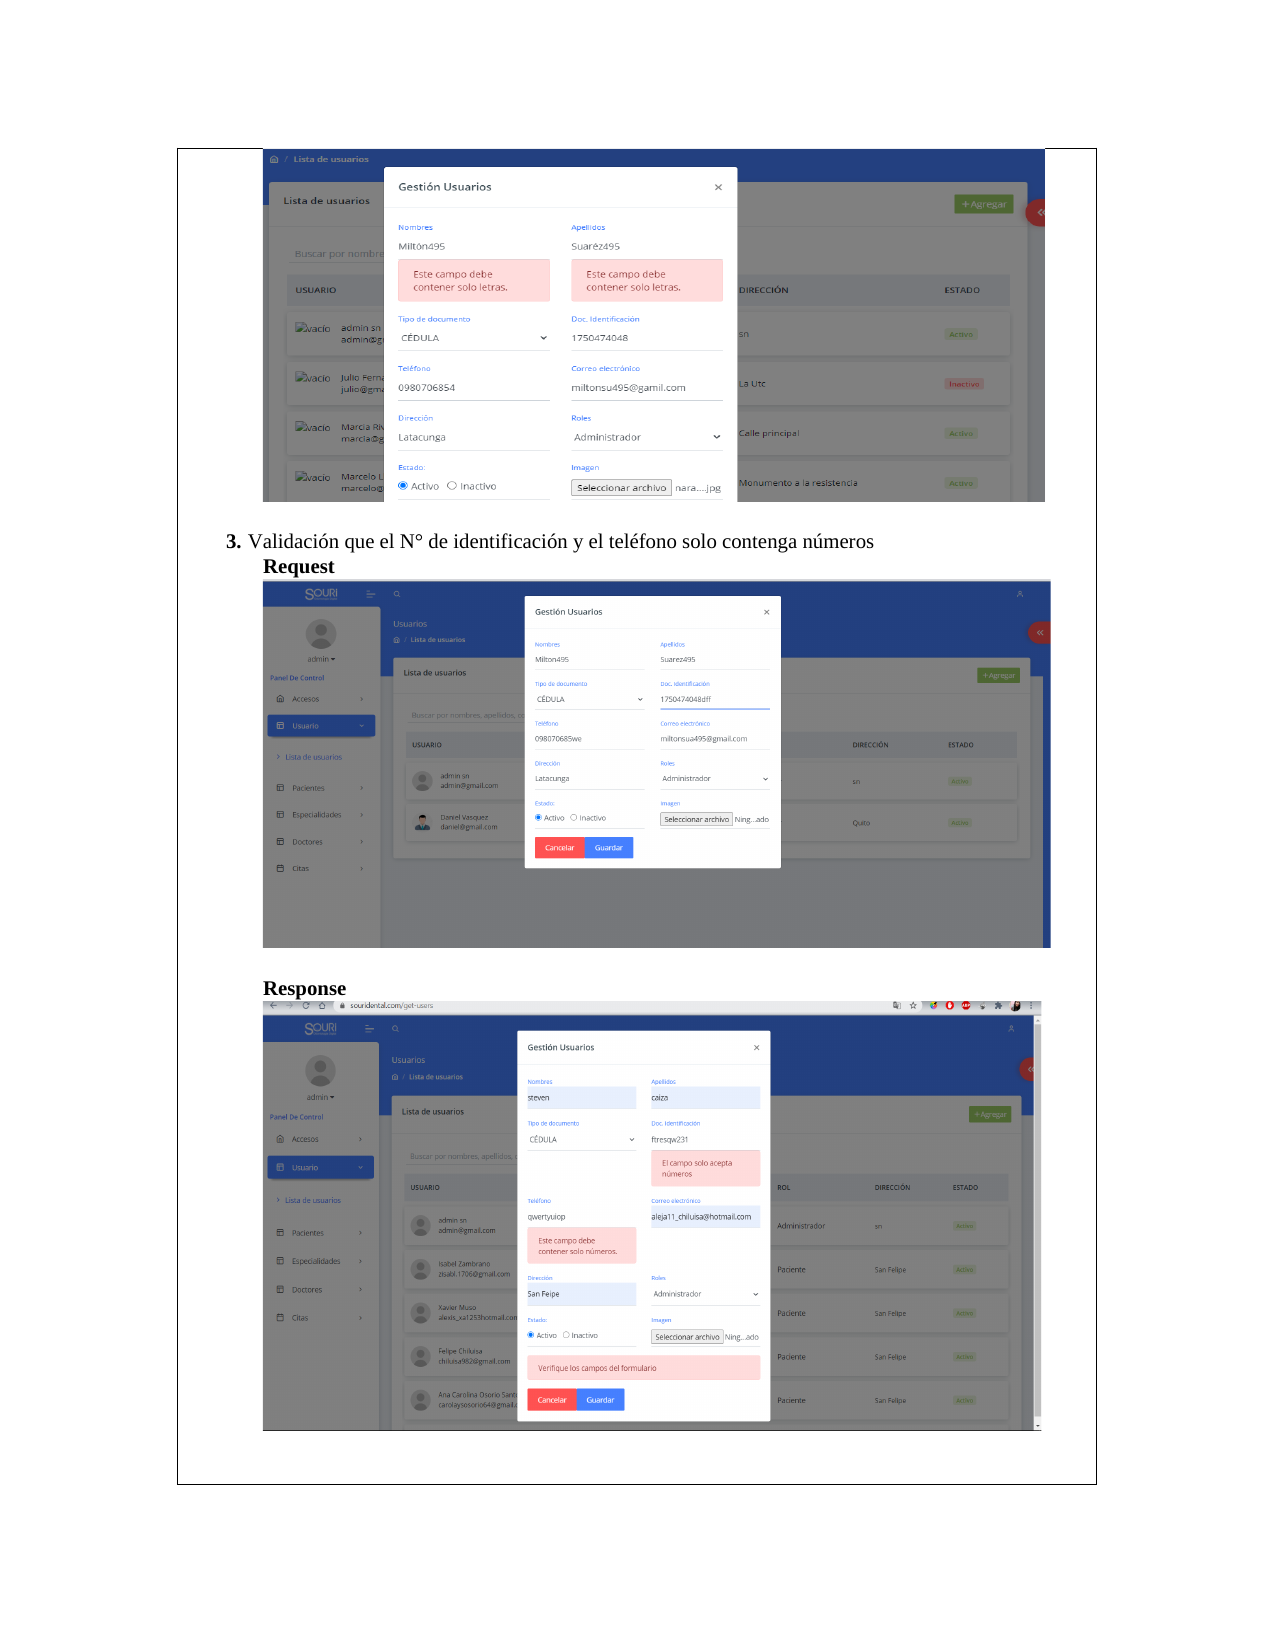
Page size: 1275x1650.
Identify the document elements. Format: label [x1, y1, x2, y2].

picture [262, 148, 1046, 502]
picture [262, 579, 1051, 948]
table_header [178, 149, 1096, 1484]
picture [262, 1001, 1042, 1431]
